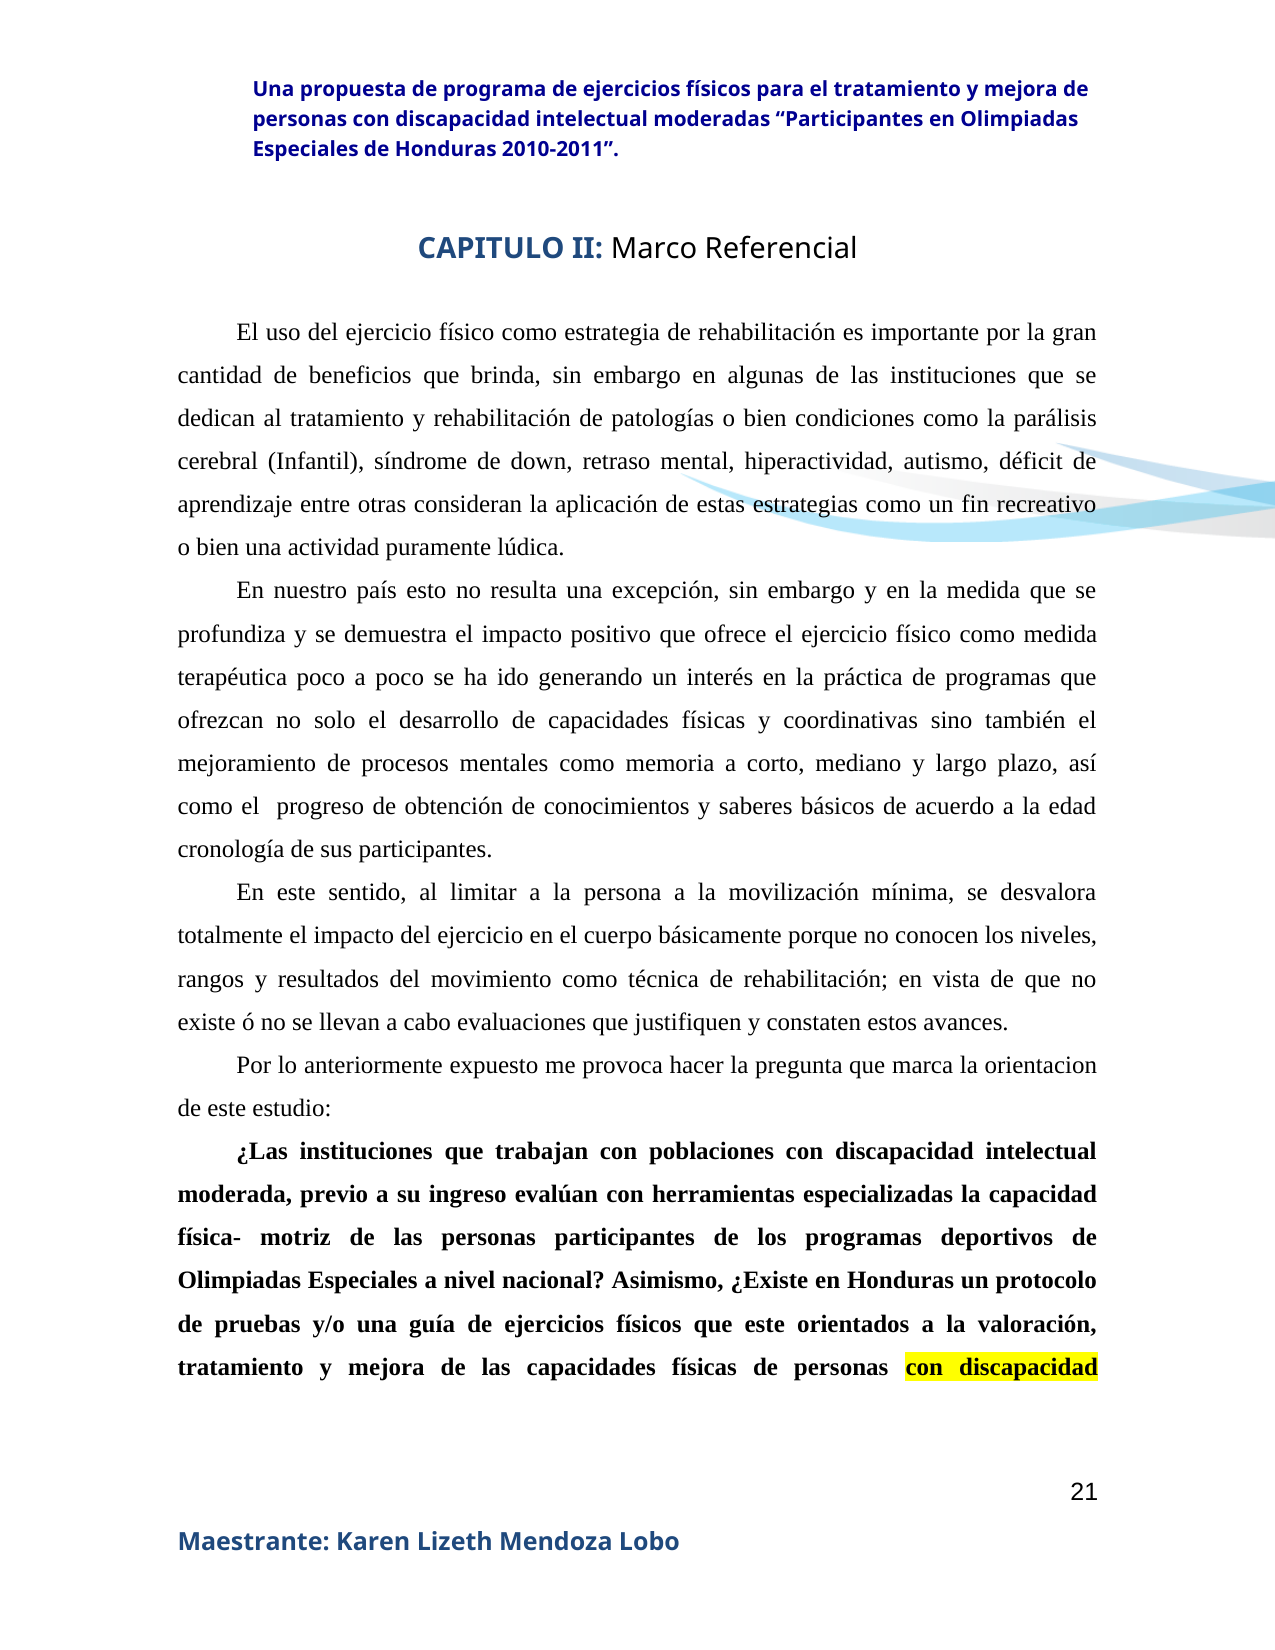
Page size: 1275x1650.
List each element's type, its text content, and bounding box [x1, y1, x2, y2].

text El uso del ejercicio físico como estrategia de rehabilitación es importante por la gran cantidad de beneficios que brinda, sin embargo en algunas de las instituciones que se dedican al tratamiento y rehabilitación de patologías o bien condiciones como la parálisis cerebral (Infantil), síndrome de down, retraso mental, hiperactividad, autismo, déficit de aprendizaje entre otras consideran la aplicación de estas estrategias como un fin recreativo o bien una actividad puramente lúdica. [177, 317, 1098, 561]
picture [680, 298, 1275, 542]
text En nuestro país esto no resulta una excepción, sin embargo y en la medida que se profundiza y se demuestra el impacto positivo que ofrece el ejercicio físico como medida terapéutica poco a poco se ha ido generando un interés en la práctica de programas que ofrezcan no solo el desarrollo de capacidades físicas y coordinativas sino también el mejoramiento de procesos mentales como memoria a corto, mediano y largo plazo, así como el progreso de obtención de conocimientos y saberes básicos de acuerdo a la edad cronología de sus participantes. [177, 576, 1098, 863]
text Por lo anteriormente expuesto me provoca hacer la pregunta que marca la orientacion de este estudio: [177, 1050, 1098, 1122]
text En este sentido, al limitar a la persona a la movilización mínima, se desvalora totalmente el impacto del ejercicio en el cuerpo básicamente porque no conocen los niveles, rangos y resultados del movimiento como técnica de rehabilitación; en vista de que no existe ó no se llevan a cabo evaluaciones que justifiquen y constaten estos avances. [177, 877, 1098, 1036]
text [177, 1136, 1098, 1381]
